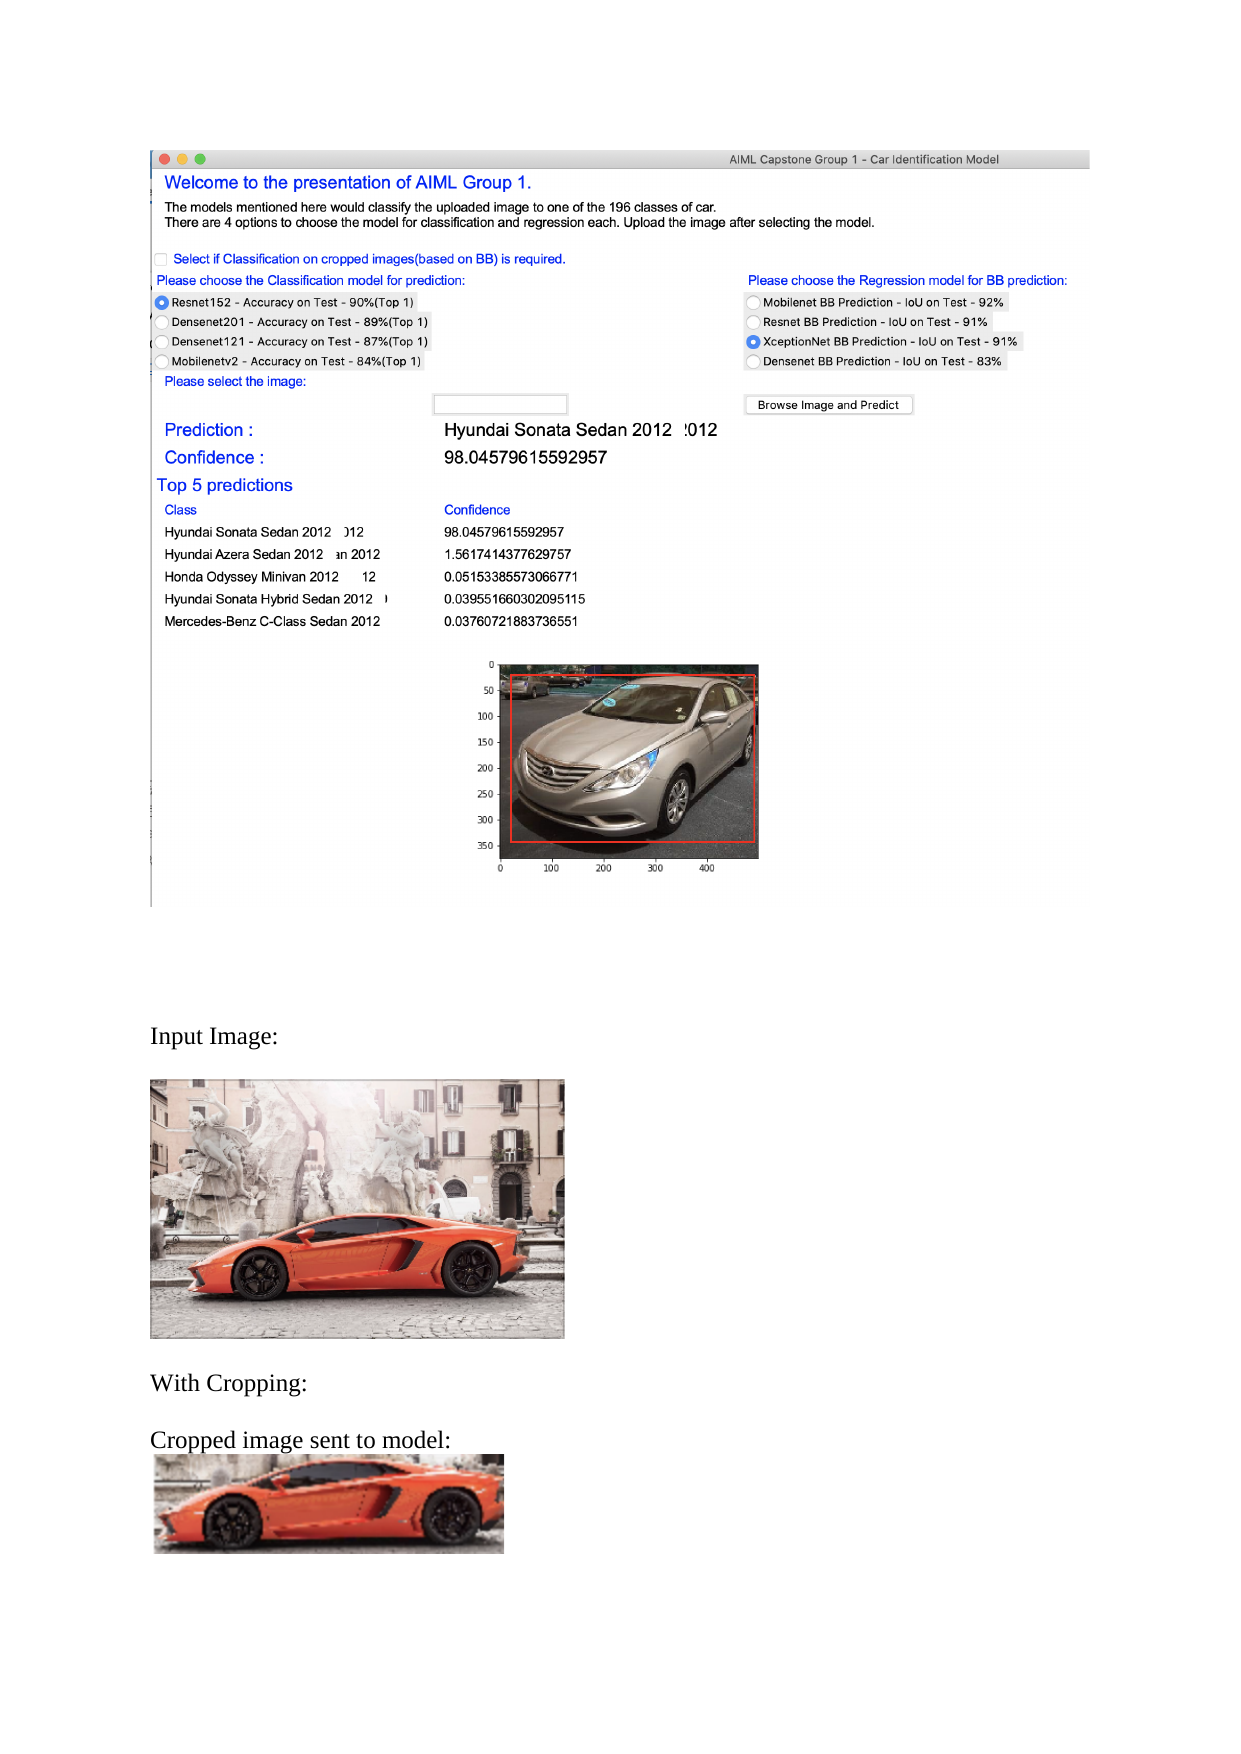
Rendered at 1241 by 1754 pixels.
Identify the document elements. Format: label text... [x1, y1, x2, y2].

picture [150, 1078, 565, 1339]
picture [150, 150, 1090, 907]
text Cropped image sent to model: [150, 1425, 1090, 1454]
text Input Image: [150, 1021, 1090, 1050]
picture [150, 1454, 505, 1554]
text With Cropping: [150, 1368, 1090, 1397]
